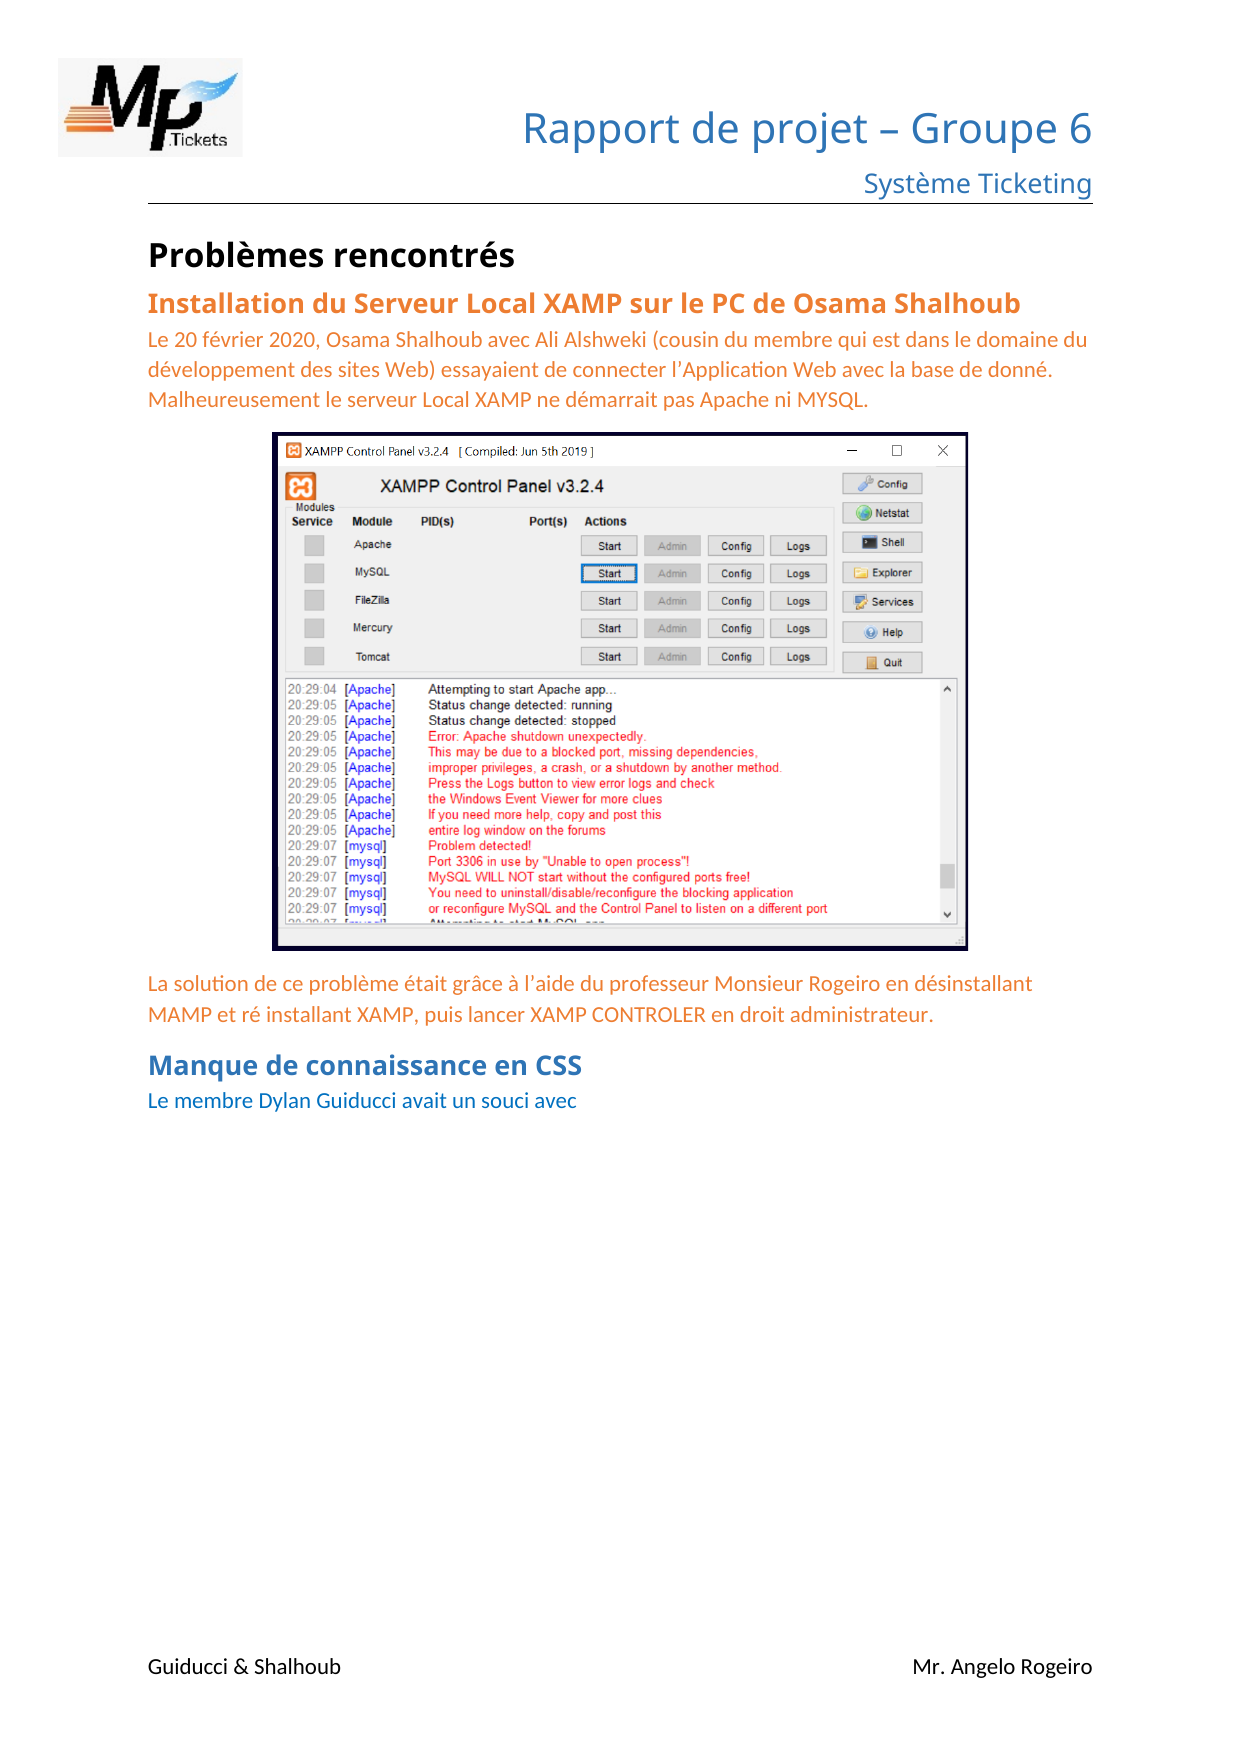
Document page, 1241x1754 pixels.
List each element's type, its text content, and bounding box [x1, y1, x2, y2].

text Le membre Dylan Guiducci avait un souci avec [148, 1086, 1093, 1114]
text Le 20 février 2020, Osama Shalhoub avec Ali Alshweki (cousin du membre qui est dans le domaine du développement des sites Web) essayaient de connecter l’Application Web avec la base de donné. Malheureusement le serveur Local XAMP ne démarrait pas Apache ni MYSQL. [148, 325, 1093, 413]
subtitle Problèmes rencontrés [148, 232, 1093, 277]
subtitle Installation du Serveur Local XAMP sur le PC de Osama Shalhoub [148, 285, 1093, 322]
text La solution de ce problème était grâce à l’aide du professeur Monsieur Rogeiro en désinstallant MAMP et ré installant XAMP, puis lancer XAMP CONTROLER en droit administrateur. [148, 969, 1093, 1028]
subtitle Manque de connaissance en CSS [148, 1047, 1093, 1083]
picture [58, 58, 243, 157]
picture [272, 432, 969, 951]
